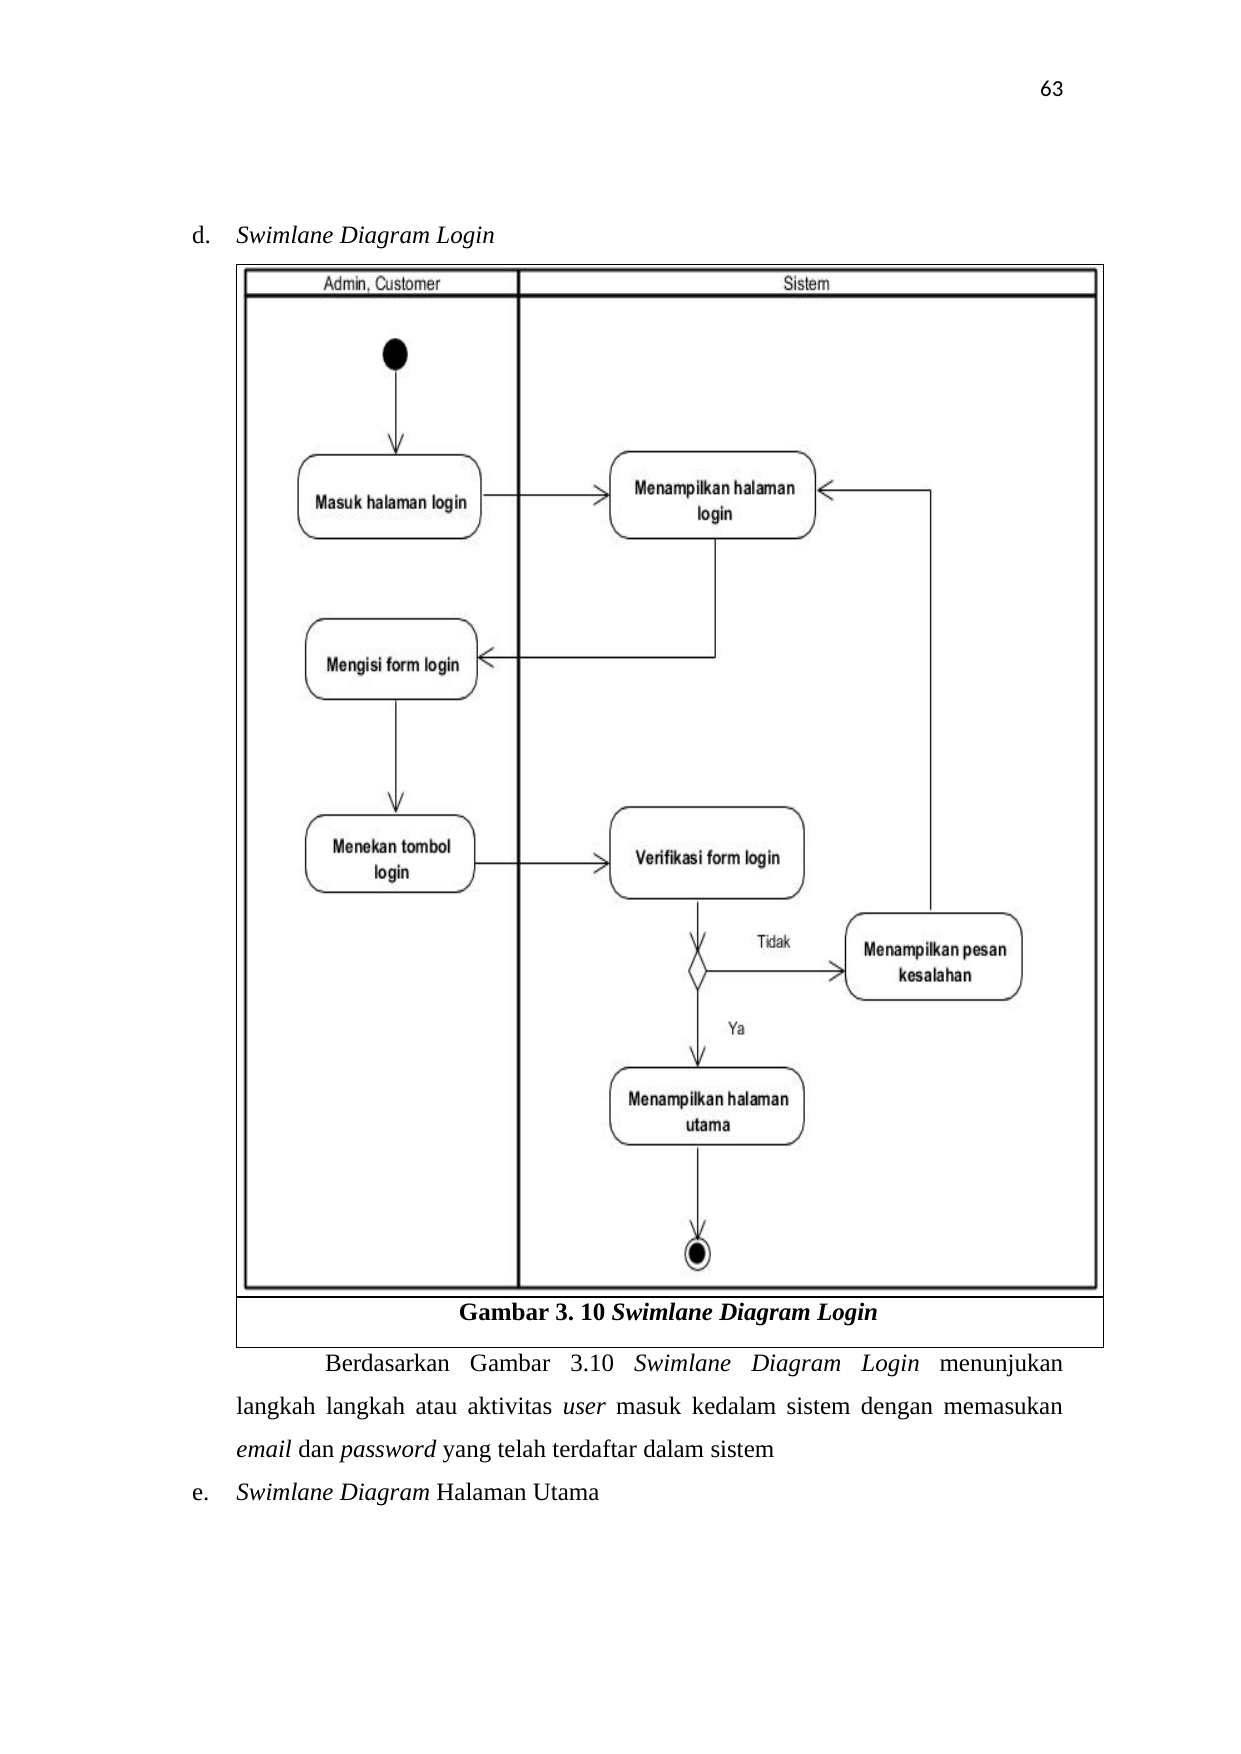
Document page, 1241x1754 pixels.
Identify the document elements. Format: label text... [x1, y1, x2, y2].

list Swimlane Diagram Login [192, 220, 1063, 249]
list Swimlane Diagram Halaman Utama [192, 1477, 1063, 1506]
table_cell Gambar 3. 10 Swimlane Diagram Login [237, 1298, 1103, 1347]
text Berdasarkan Gambar 3.10 Swimlane Diagram Login menunjukan langkah langkah atau aktivitas user masuk kedalam sistem dengan memasukan email dan password yang telah terdaftar dalam sistem [236, 1348, 1063, 1463]
table_header [237, 265, 1103, 1296]
